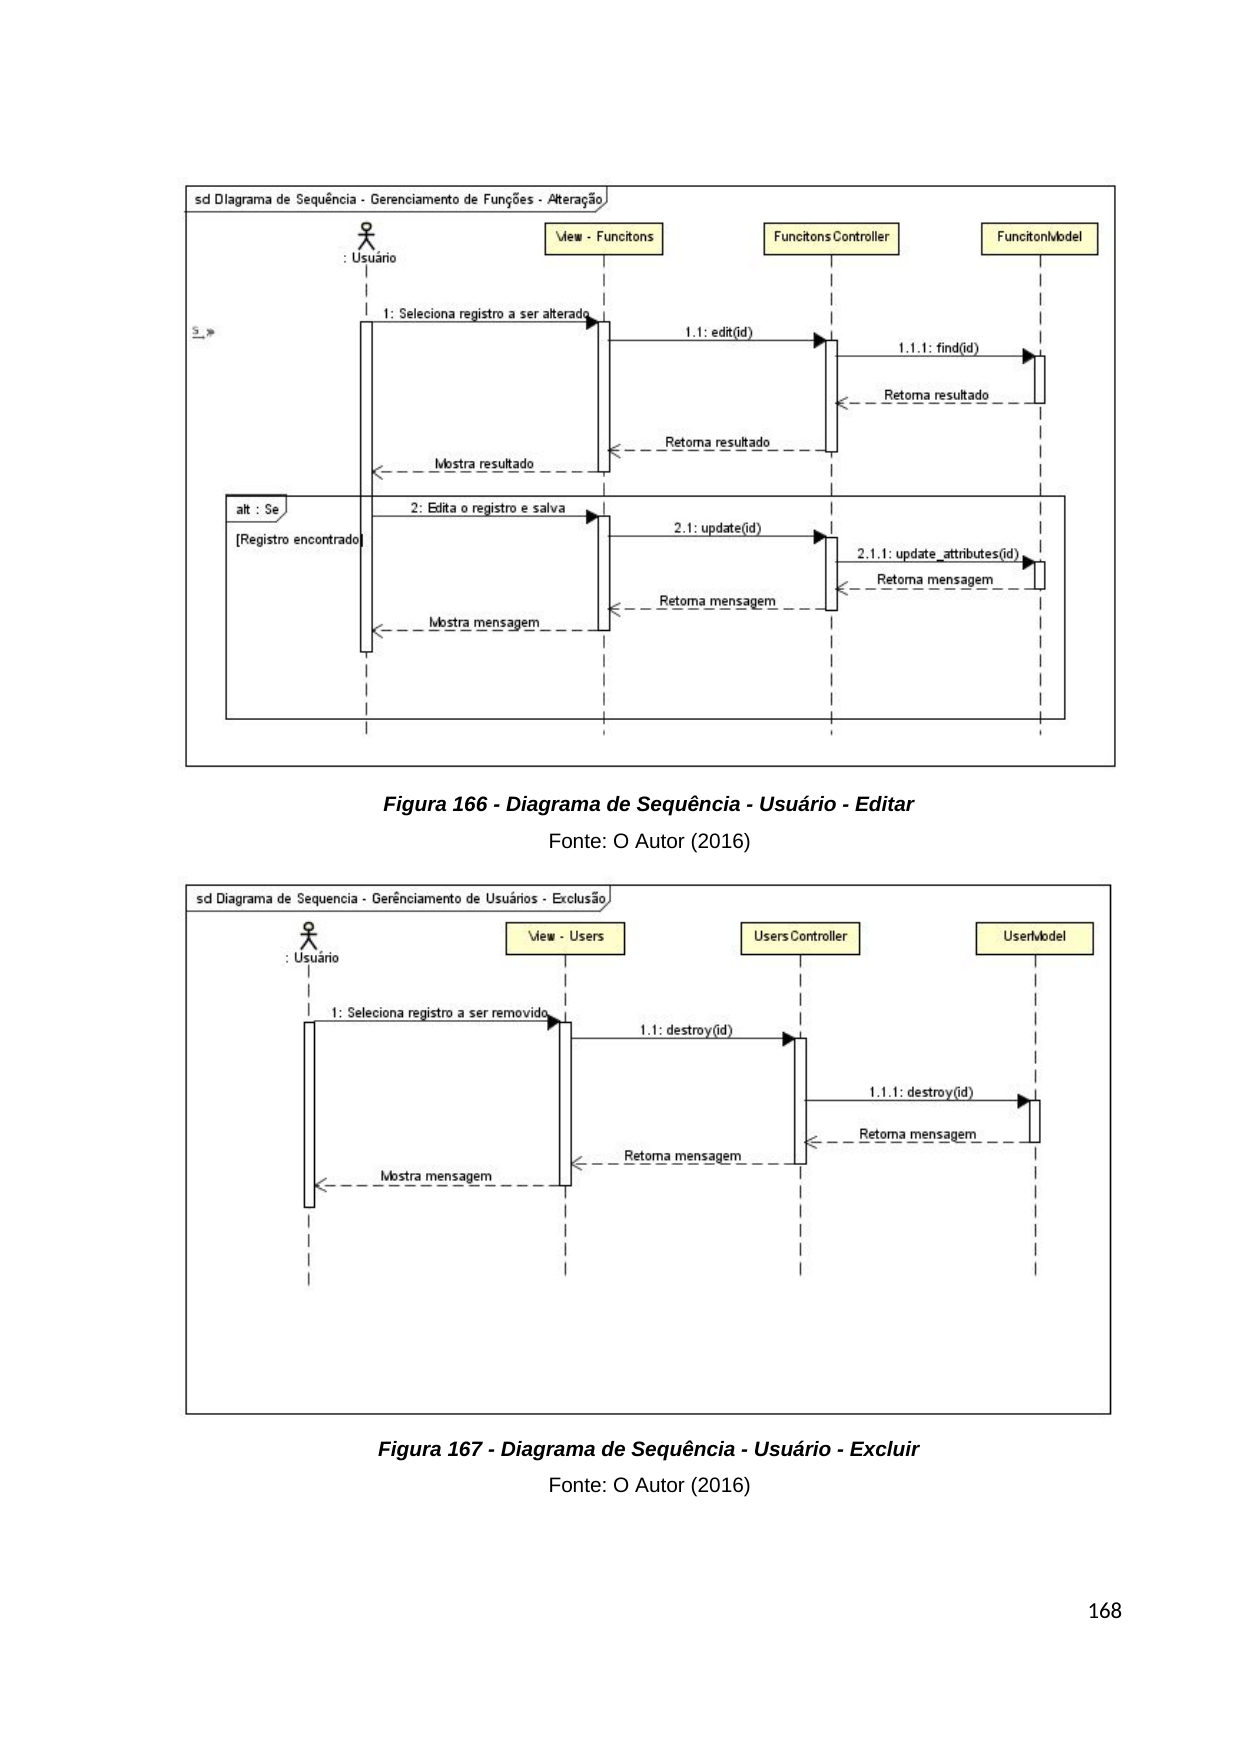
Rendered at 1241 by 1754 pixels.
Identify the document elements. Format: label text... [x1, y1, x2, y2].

text Fonte: O Autor (2016) [177, 1473, 1122, 1497]
text Figura 166 - Diagrama de Sequência - Usuário - Editar [177, 792, 1122, 816]
picture [177, 876, 1123, 1425]
picture [177, 177, 1123, 780]
text Figura 167 - Diagrama de Sequência - Usuário - Excluir [177, 1437, 1122, 1461]
text Fonte: O Autor (2016) [177, 828, 1122, 852]
